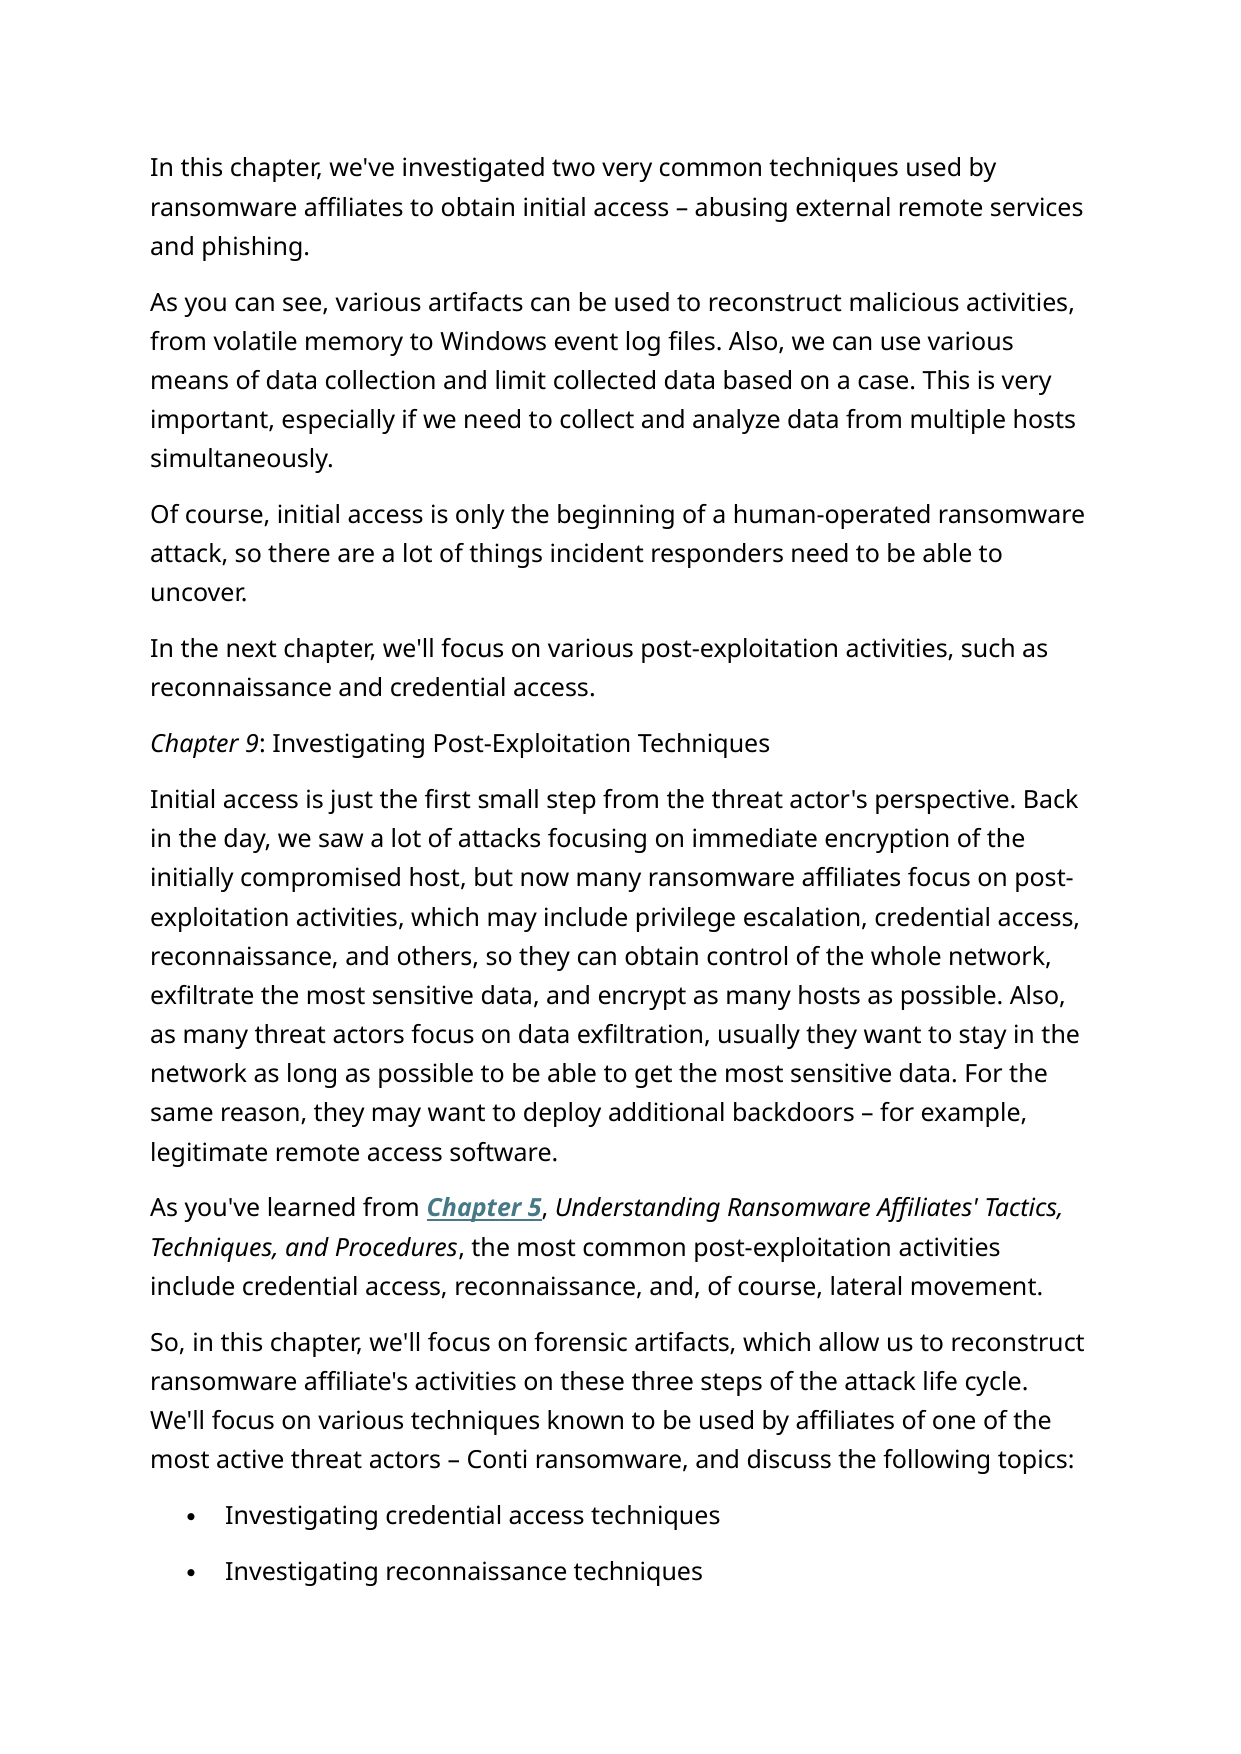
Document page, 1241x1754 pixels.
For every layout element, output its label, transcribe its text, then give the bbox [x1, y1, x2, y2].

text So, in this chapter, we'll focus on forensic artifacts, which allow us to reconstruct ransomware affiliate's activities on these three steps of the attack life cycle. We'll focus on various techniques known to be used by affiliates of one of the most active threat actors – Conti ransomware, and discuss the following topics: [150, 1324, 1090, 1476]
text Initial access is just the first small step from the threat actor's perspective. Back in the day, we saw a lot of attacks focusing on immediate encryption of the initially compromised host, but now many ransomware affiliates focus on post-exploitation activities, which may include privilege escalation, credential access, reconnaissance, and others, so they can obtain control of the whole network, exfiltrate the most sensitive data, and encrypt as many hosts as possible. Also, as many threat actors focus on data exfiltration, usually they want to stay in the network as long as possible to be able to get the most sensitive data. For the same reason, they may want to deploy additional backdoors – for example, legitimate remote access software. [150, 782, 1090, 1168]
text Of course, initial access is only the beginning of a human-operated ransomware attack, so there are a lot of things incident responders need to be able to uncover. [150, 497, 1090, 609]
list Investigating reconnaissance techniques [187, 1553, 1090, 1587]
text As you can see, various artifacts can be used to reconstruct malicious activities, from volatile memory to Windows event log files. Also, we can use various means of data collection and limit collected data based on a case. This is very important, especially if we need to collect and analyze data from multiple hosts simultaneously. [150, 284, 1090, 475]
text In this chapter, we've investigated two very common techniques used by ransomware affiliates to obtain initial access – abusing external remote services and phishing. [150, 150, 1090, 262]
text In the next chapter, we'll focus on various post-exploitation activities, such as reconnaissance and credential access. [150, 631, 1090, 704]
list Investigating credential access techniques [187, 1497, 1090, 1532]
text Chapter 9: Investigating Post-Exploitation Techniques [150, 726, 1090, 760]
text As you've learned from Chapter 5, Understanding Ransomware Affiliates' Tactics, Techniques, and Procedures, the most common post-exploitation activities include credential access, reconnaissance, and, of course, lateral movement. [150, 1190, 1090, 1302]
